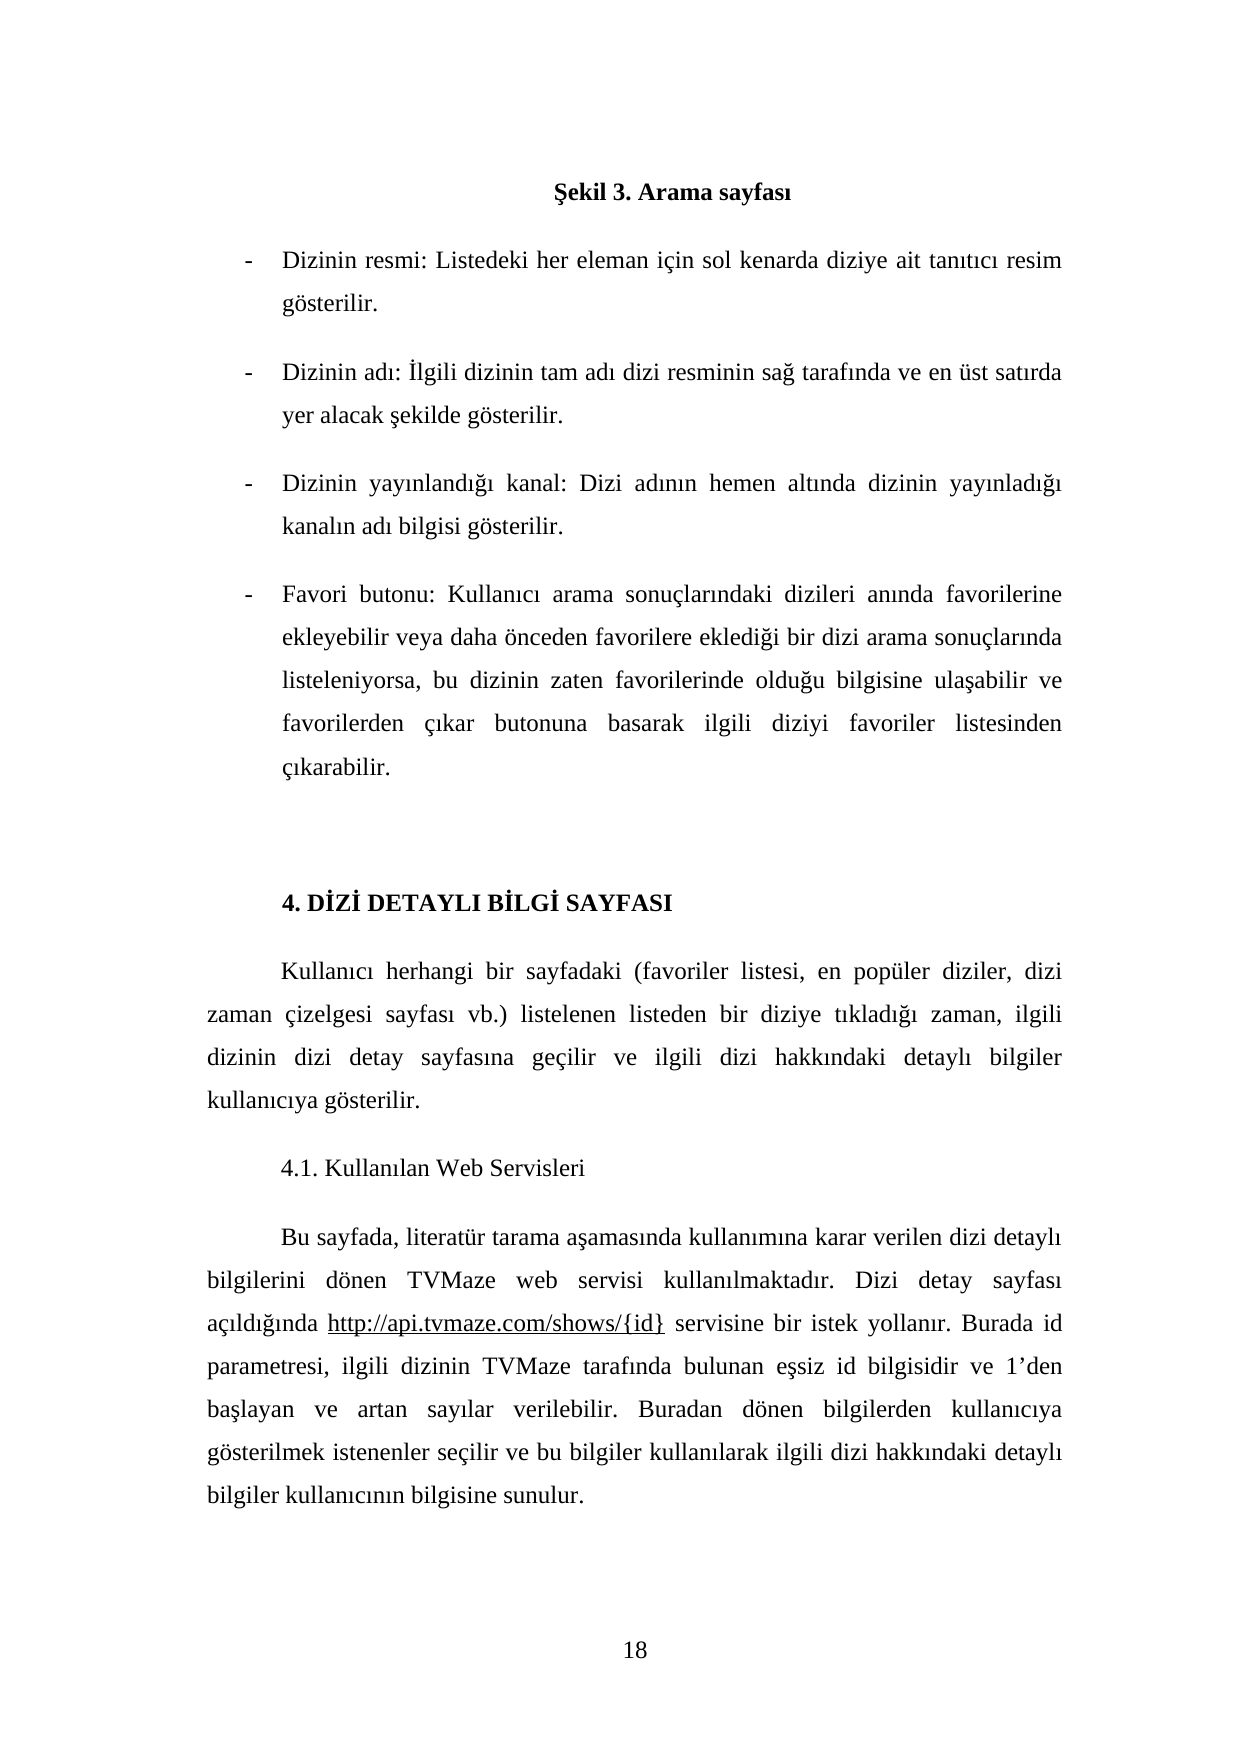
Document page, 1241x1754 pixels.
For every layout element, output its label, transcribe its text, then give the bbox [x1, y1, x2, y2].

list Dizinin yayınlandığı kanal: Dizi adının hemen altında dizinin yayınladığı kanalın adı bilgisi gösterilir. [244, 468, 1063, 540]
text Kullanıcı herhangi bir sayfadaki (favoriler listesi, en popüler diziler, dizi zaman çizelgesi sayfası vb.) listelenen listeden bir diziye tıkladığı zaman, ilgili dizinin dizi detay sayfasına geçilir ve ilgili dizi hakkındaki detaylı bilgiler kullanıcıya gösterilir. [207, 956, 1063, 1114]
list Dizinin adı: İlgili dizinin tam adı dizi resminin sağ tarafında ve en üst satırda yer alacak şekilde gösterilir. [244, 357, 1063, 428]
list Dizinin resmi: Listedeki her eleman için sol kenarda diziye ait tanıtıcı resim gösterilir. [244, 245, 1063, 317]
text Şekil 3. Arama sayfası [207, 177, 1063, 206]
text 4.1. Kullanılan Web Servisleri [207, 1153, 1063, 1182]
text 4. DİZİ DETAYLI BİLGİ SAYFASI [282, 888, 1063, 917]
list Favori butonu: Kullanıcı arama sonuçlarındaki dizileri anında favorilerine ekleyebilir veya daha önceden favorilere eklediği bir dizi arama sonuçlarında listeleniyorsa, bu dizinin zaten favorilerinde olduğu bilgisine ulaşabilir ve favorilerden çıkar butonuna basarak ilgili diziyi favoriler listesinden çıkarabilir. [244, 579, 1063, 780]
text Bu sayfada, literatür tarama aşamasında kullanımına karar verilen dizi detaylı bilgilerini dönen TVMaze web servisi kullanılmaktadır. Dizi detay sayfası açıldığında http://api.tvmaze.com/shows/{id} servisine bir istek yollanır. Burada id parametresi, ilgili dizinin TVMaze tarafında bulunan eşsiz id bilgisidir ve 1’den başlayan ve artan sayılar verilebilir. Buradan dönen bilgilerden kullanıcıya gösterilmek istenenler seçilir ve bu bilgiler kullanılarak ilgili dizi hakkındaki detaylı bilgiler kullanıcının bilgisine sunulur. [207, 1222, 1063, 1509]
